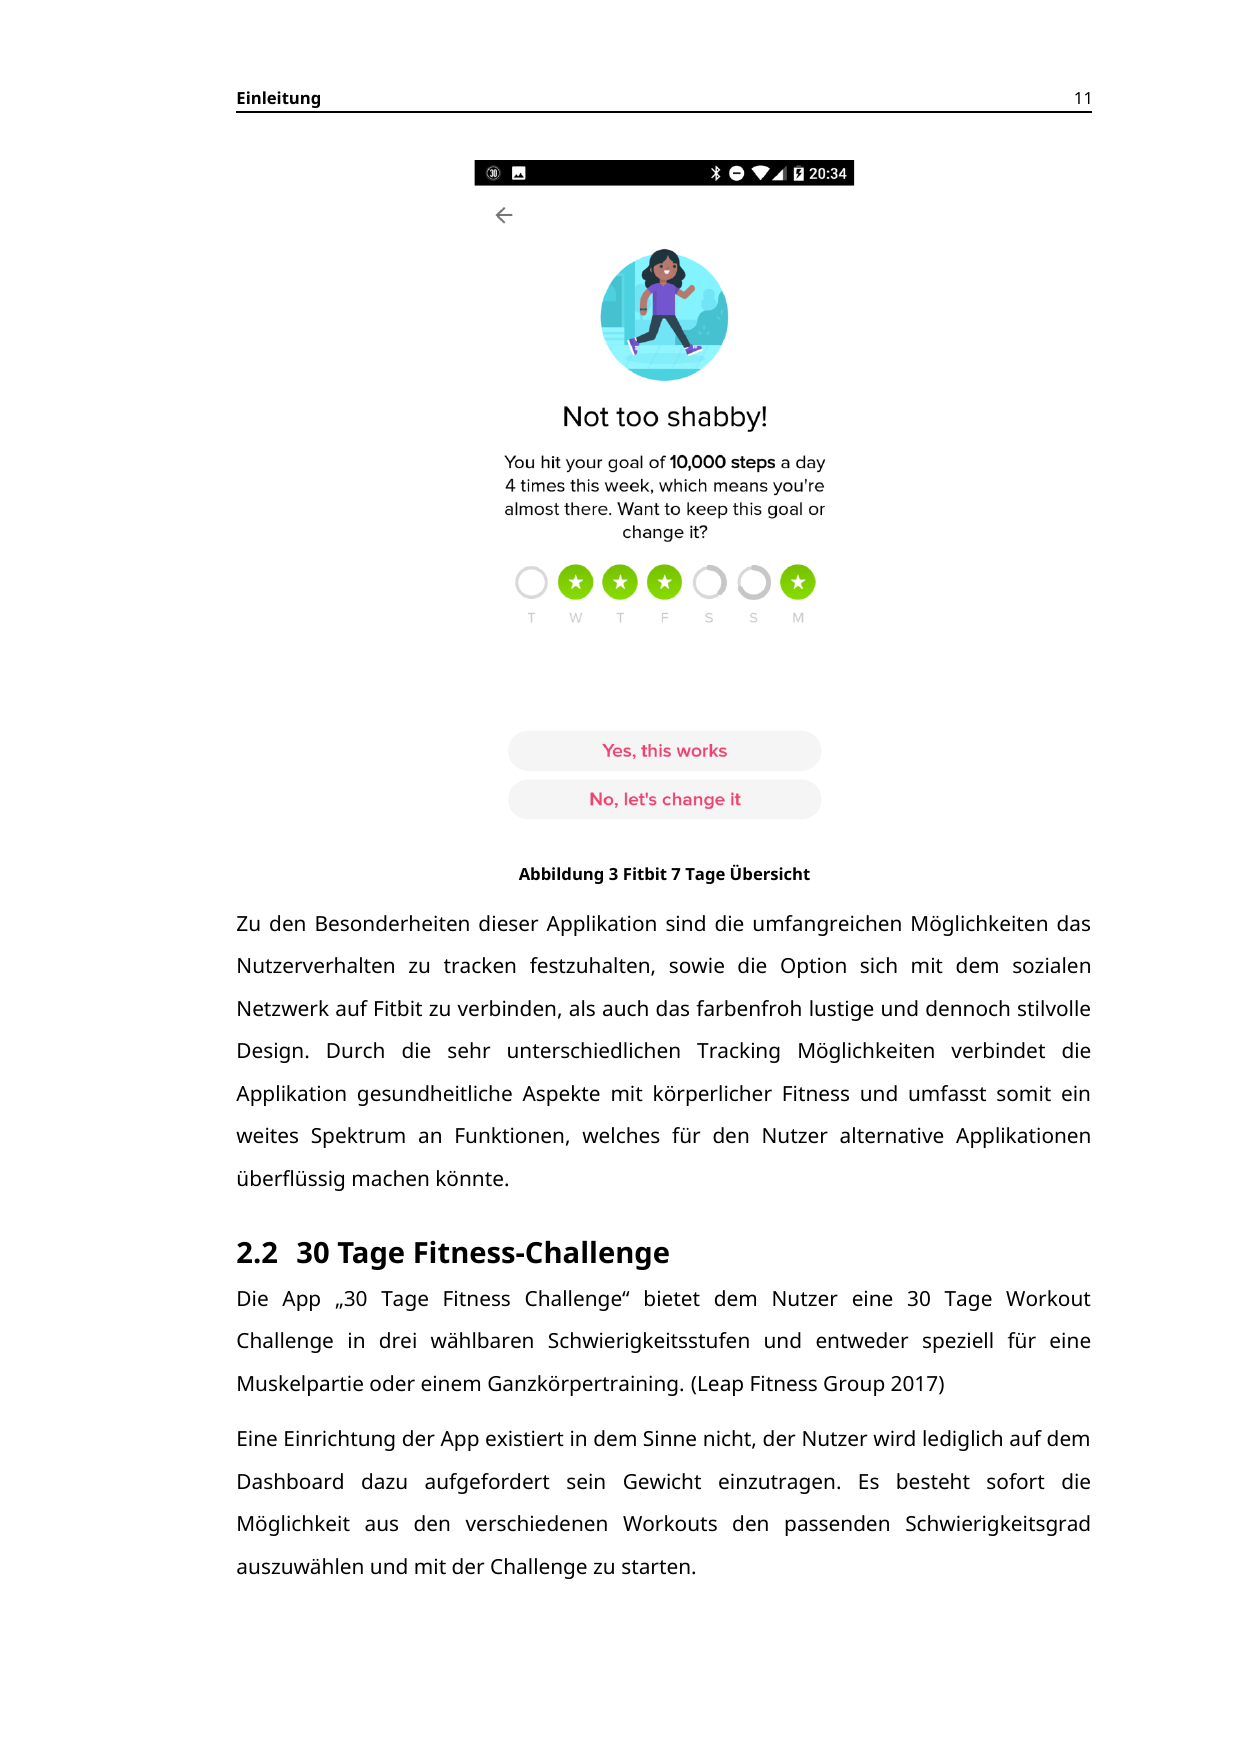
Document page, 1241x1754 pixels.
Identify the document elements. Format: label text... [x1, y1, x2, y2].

picture [474, 160, 855, 836]
text Zu den Besonderheiten dieser Applikation sind die umfangreichen Möglichkeiten das Nutzerverhalten zu tracken festzuhalten, sowie die Option sich mit dem sozialen Netzwerk auf Fitbit zu verbinden, als auch das farbenfroh lustige und dennoch stilvolle Design. Durch die sehr unterschiedlichen Tracking Möglichkeiten verbindet die Applikation gesundheitliche Aspekte mit körperlicher Fitness und umfasst somit ein weites Spektrum an Funktionen, welches für den Nutzer alternative Applikationen überflüssig machen könnte. [236, 909, 1092, 1193]
text Die App „30 Tage Fitness Challenge“ bietet dem Nutzer eine 30 Tage Workout Challenge in drei wählbaren Schwierigkeitsstufen und entweder speziell für eine Muskelpartie oder einem Ganzkörpertraining. (Leap Fitness Group 2017) [236, 1284, 1092, 1398]
text Abbildung 3 Fitbit 7 Tage Übersicht [236, 862, 1092, 885]
subtitle 30 Tage Fitness-Challenge [236, 1232, 1092, 1272]
text Eine Einrichtung der App existiert in dem Sinne nicht, der Nutzer wird lediglich auf dem Dashboard dazu aufgefordert sein Gewicht einzutragen. Es besteht sofort die Möglichkeit aus den verschiedenen Workouts den passenden Schwierigkeitsgrad auszuwählen und mit der Challenge zu starten. [236, 1424, 1092, 1581]
